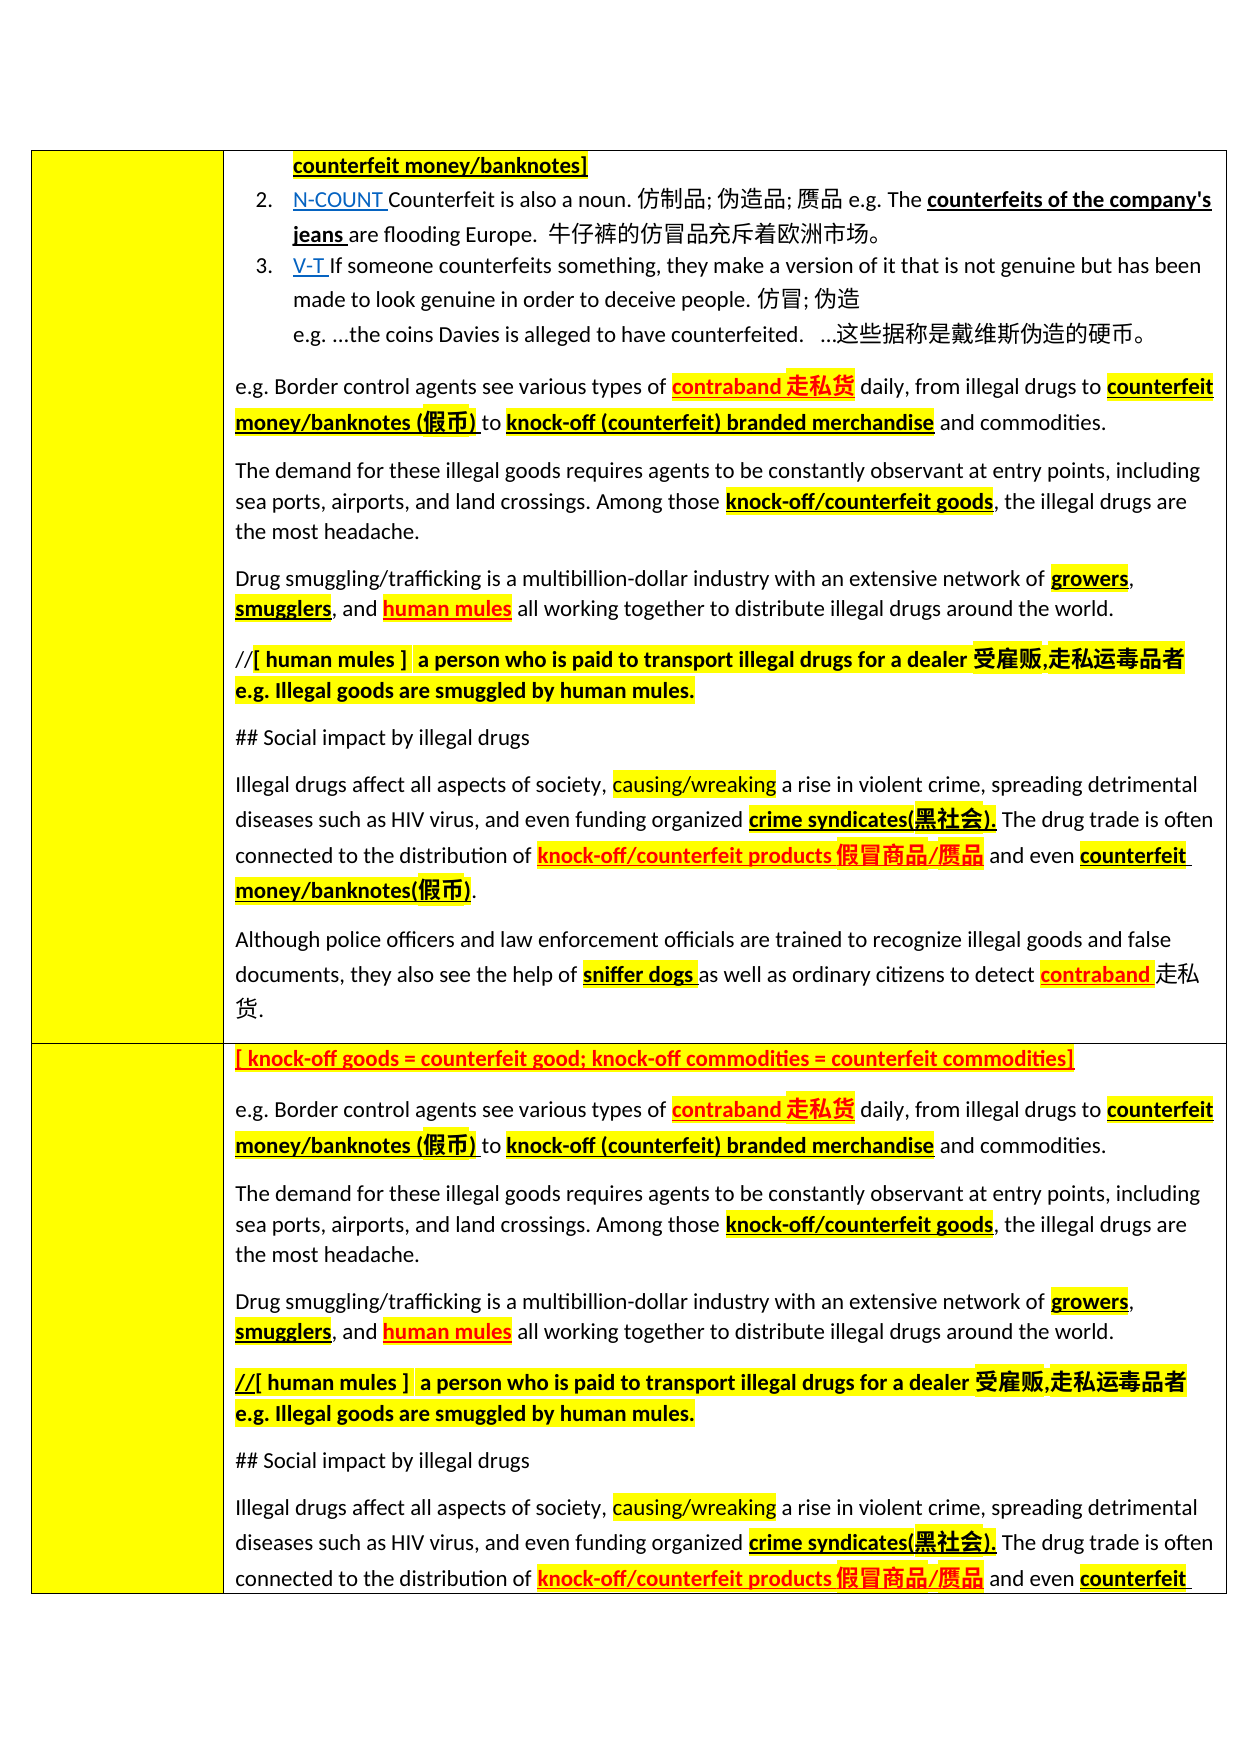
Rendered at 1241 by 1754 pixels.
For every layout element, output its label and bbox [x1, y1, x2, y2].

table_cell [32, 1044, 223, 1593]
table_header [32, 151, 223, 1043]
table_header [224, 151, 1226, 1043]
table_cell [224, 1044, 1226, 1593]
